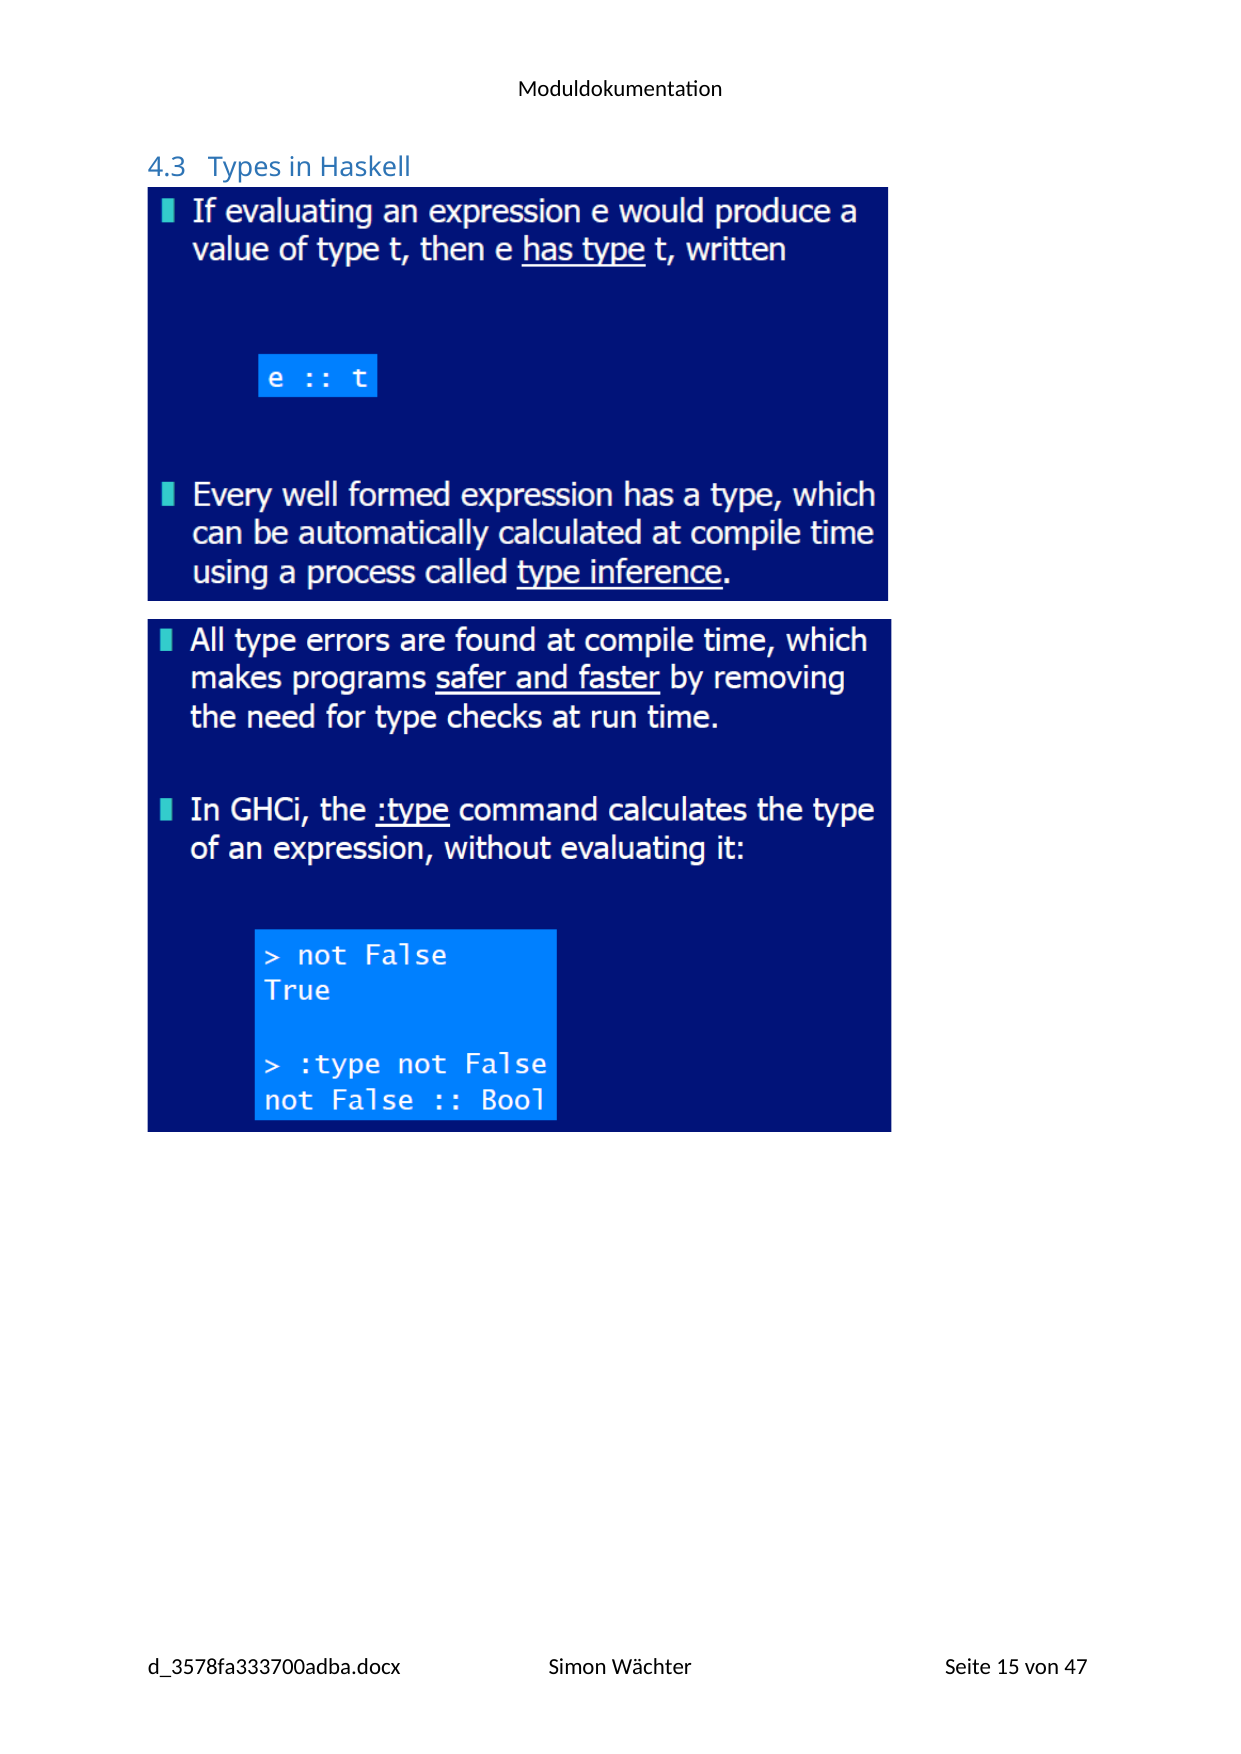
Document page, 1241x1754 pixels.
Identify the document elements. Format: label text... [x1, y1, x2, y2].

subtitle Types in Haskell [148, 148, 1093, 184]
picture [147, 619, 892, 1132]
picture [147, 187, 889, 601]
